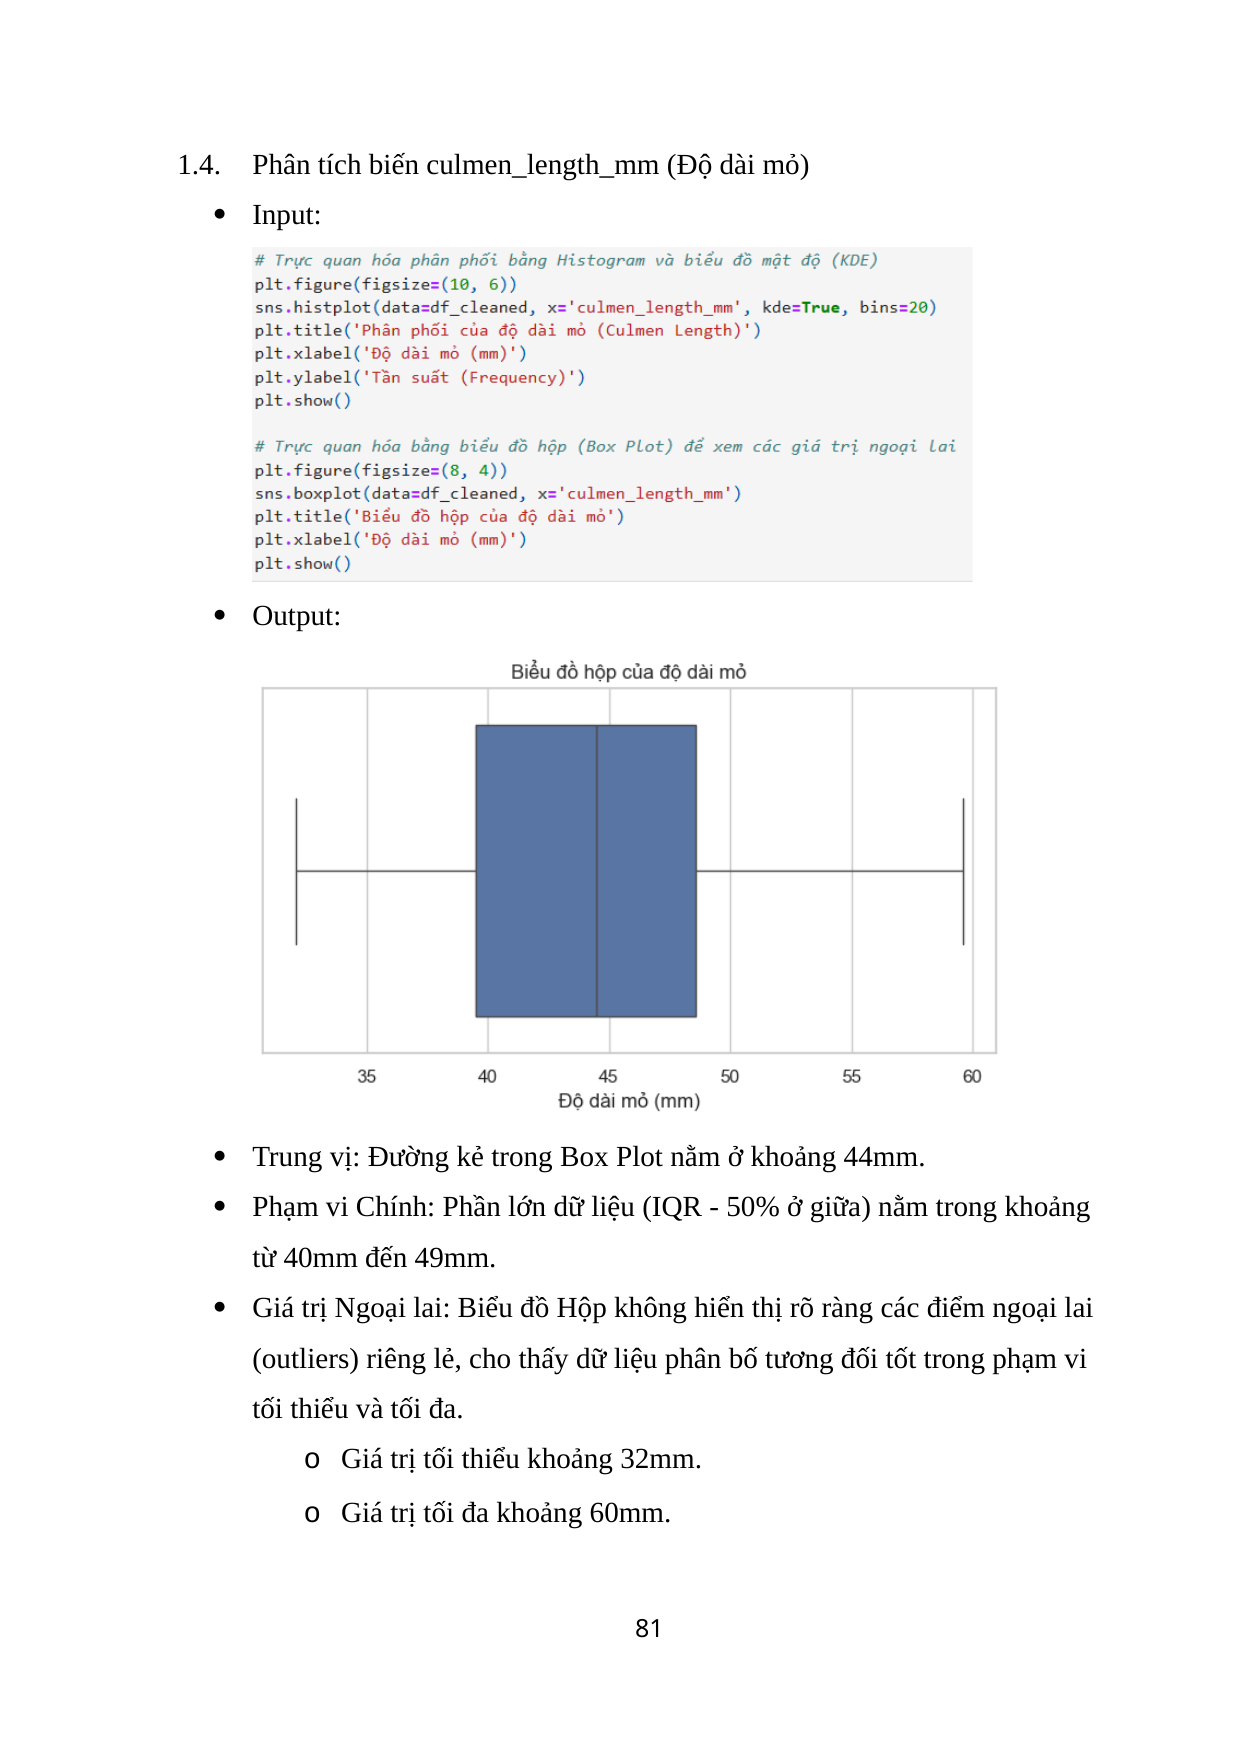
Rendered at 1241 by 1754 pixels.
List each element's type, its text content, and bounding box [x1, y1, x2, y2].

list Giá trị tối đa khoảng 60mm. [303, 1495, 1122, 1531]
list Trung vị: Đường kẻ trong Box Plot nằm ở khoảng 44mm. [214, 1139, 1122, 1173]
list Giá trị Ngoại lai: Biểu đồ Hộp không hiển thị rõ ràng các điểm ngoại lai (outliers) riêng lẻ, cho thấy dữ liệu phân bố tương đối tốt trong phạm vi tối thiểu và tối đa. [214, 1290, 1122, 1424]
list Phạm vi Chính: Phần lớn dữ liệu (IQR - 50% ở giữa) nằm trong khoảng từ 40mm đến 49mm. [214, 1189, 1122, 1273]
list Output: [214, 598, 1122, 632]
picture [252, 247, 973, 582]
picture [252, 648, 1008, 1123]
list Input: [214, 197, 1122, 231]
list Giá trị tối thiểu khoảng 32mm. [303, 1441, 1122, 1477]
list Phân tích biến culmen_length_mm (Độ dài mỏ) [177, 147, 1122, 181]
